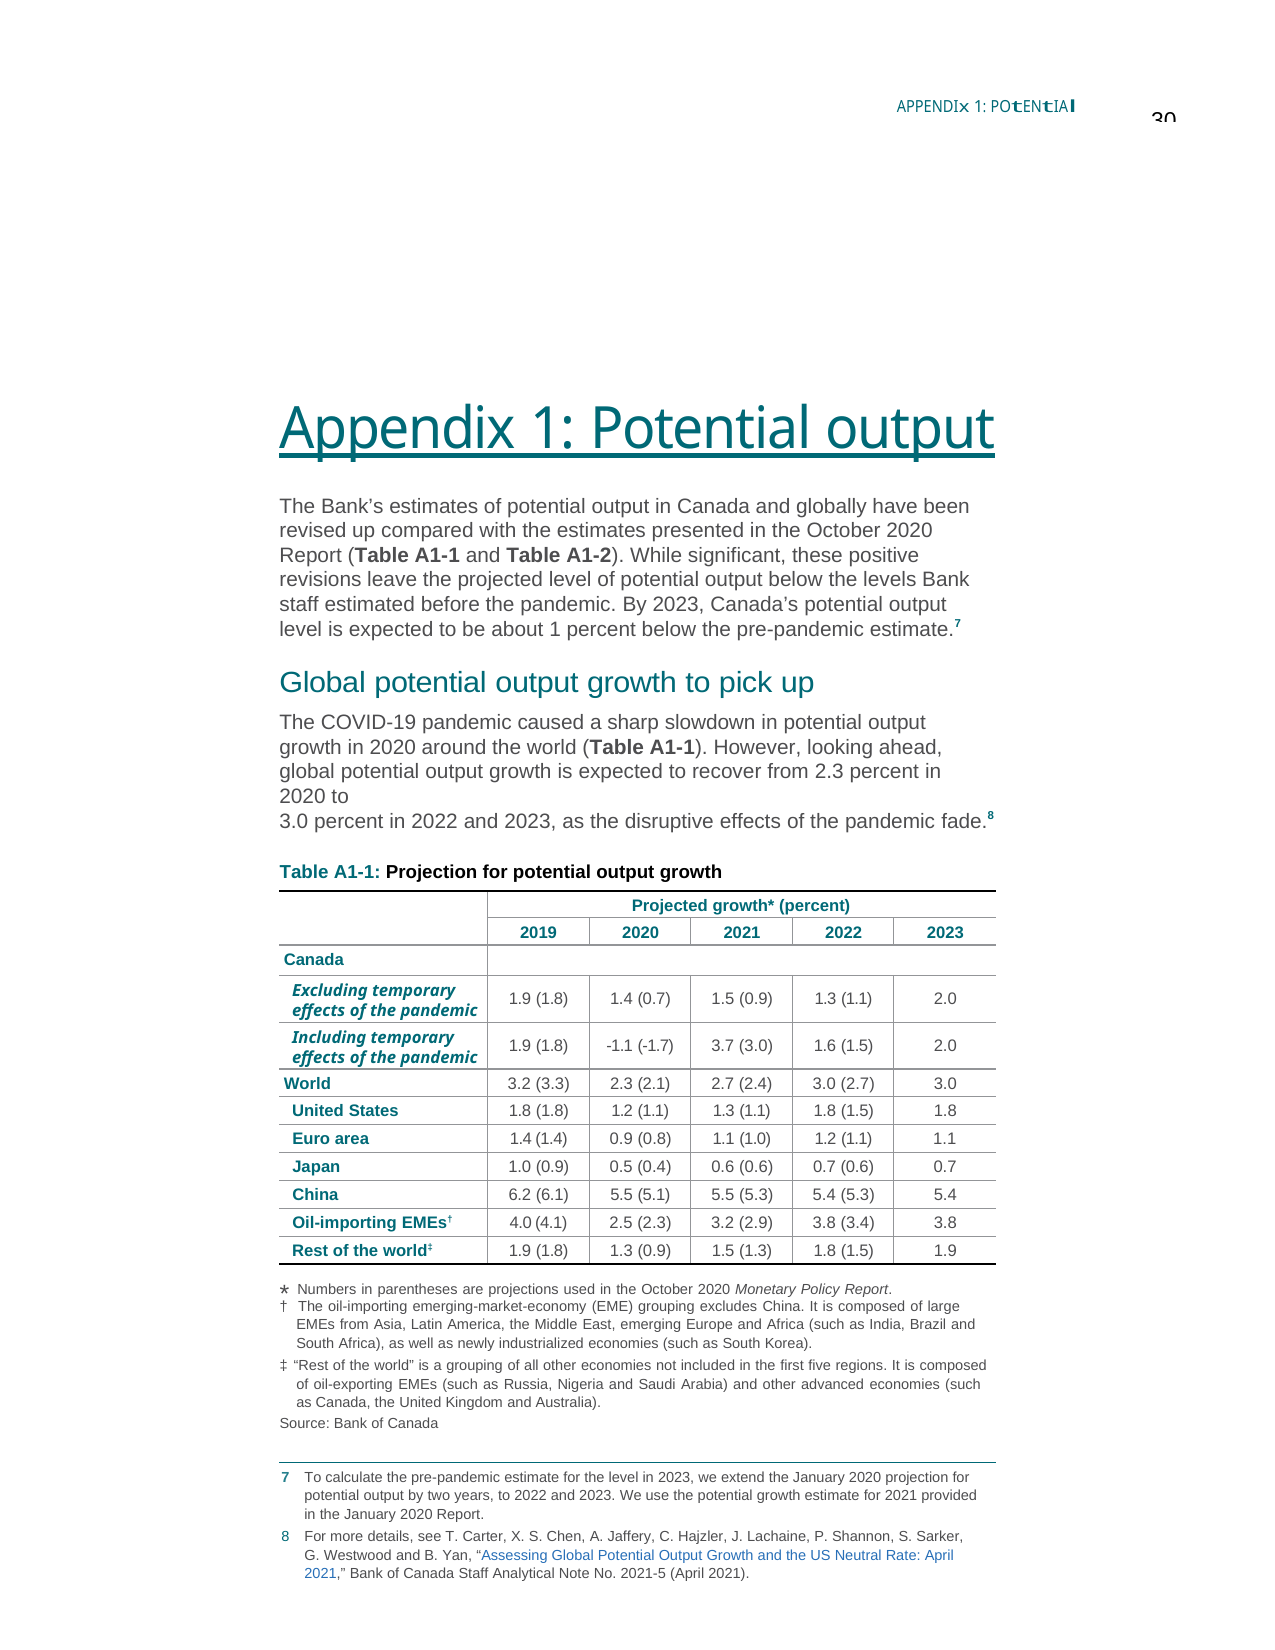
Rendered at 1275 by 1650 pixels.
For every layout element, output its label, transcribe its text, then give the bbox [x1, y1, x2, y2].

table_cell 1.9 [894, 1237, 996, 1263]
table_cell 1.5 (0.9) [691, 976, 792, 1022]
table_cell 0.6 (0.6) [691, 1153, 792, 1179]
table_cell 3.2 (2.9) [691, 1209, 792, 1236]
table_cell 2021 [691, 918, 792, 944]
table_cell 0.7 [894, 1153, 996, 1179]
table_cell Rest of the world‡ [279, 1237, 487, 1263]
text G. Westwood and B. Yan, “Assessing Global Potential Output Growth and the US Neutral Rate: April 2021,” Bank of Canada Staff Analytical Note No. 2021-5 (April 2021). [304, 1547, 996, 1582]
table_cell 1.9 (1.8) [488, 1237, 589, 1263]
table_cell 2.0 [894, 1023, 996, 1068]
table_cell 1.2 (1.1) [793, 1125, 893, 1152]
table_cell 5.5 (5.1) [590, 1181, 690, 1208]
table_cell 1.8 [894, 1097, 996, 1123]
text Source: Bank of Canada [279, 1415, 1204, 1432]
table_cell World [279, 1070, 487, 1096]
table_cell 2022 [793, 918, 893, 944]
table_cell 1.5 (1.3) [691, 1237, 792, 1263]
table_cell Euro area [279, 1125, 487, 1152]
table_cell 1.2 (1.1) [590, 1097, 690, 1123]
table_cell Japan [279, 1153, 487, 1179]
table_cell 6.2 (6.1) [488, 1181, 589, 1208]
table_cell 3.8 (3.4) [793, 1209, 893, 1236]
text The Bank’s estimates of potential output in Canada and globally have been revised up compared with the estimates presented in the October 2020 Report (Table A1-1 and Table A1-2). While significant, these positive revisions leave the projected level of potential output below the levels Bank staff estimated before the pandemic. By 2023, Canada’s potential output level is expected to be about 1 percent below the pre-pandemic estimate.7 [279, 493, 995, 640]
table_cell 0.7 (0.6) [793, 1153, 893, 1179]
text * Numbers in parentheses are projections used in the October 2020 Monetary Policy Report. [279, 1273, 1204, 1299]
table_cell 0.5 (0.4) [590, 1153, 690, 1179]
table_cell 2.7 (2.4) [691, 1070, 792, 1096]
table_cell 3.8 [894, 1209, 996, 1236]
table_cell -1.1 (-1.7) [590, 1023, 690, 1068]
table_cell 2.5 (2.3) [590, 1209, 690, 1236]
text 3.0 percent in 2022 and 2023, as the disruptive effects of the pandemic fade.8 [279, 809, 1204, 833]
table_cell China [279, 1181, 487, 1208]
text EMEs from Asia, Latin America, the Middle East, emerging Europe and Africa (such as India, Brazil and South Africa), as well as newly industrialized economies (such as South Korea). [296, 1316, 985, 1351]
table_cell Including temporary effects of the pandemic [279, 1023, 487, 1068]
table_cell 1.3 (1.1) [793, 976, 893, 1022]
table_cell 1.8 (1.5) [793, 1097, 893, 1123]
table_cell 4.0 (4.1) [488, 1209, 589, 1236]
table_cell 1.6 (1.5) [793, 1023, 893, 1068]
text Table A1-1: Projection for potential output growth [279, 861, 1204, 883]
table_cell 3.0 (2.7) [793, 1070, 893, 1096]
table_cell 1.1 (1.0) [691, 1125, 792, 1152]
table_cell 1.3 (1.1) [691, 1097, 792, 1123]
table_cell 2019 [488, 918, 589, 944]
text The COVID-19 pandemic caused a sharp slowdown in potential output growth in 2020 around the world (Table A1-1). However, looking ahead, global potential output growth is expected to recover from 2.3 percent in 2020 to [279, 710, 985, 808]
table_header Projected growth* (percent) [488, 892, 996, 917]
table_cell 1.8 (1.8) [488, 1097, 589, 1123]
list To calculate the pre-pandemic estimate for the level in 2023, we extend the January 2020 projection for potential output by two years, to 2022 and 2023. We use the potential growth estimate for 2021 provided in the January 2020 Report. [281, 1468, 988, 1522]
table_cell 1.9 (1.8) [488, 976, 589, 1022]
table_cell United States [279, 1097, 487, 1123]
table_cell 5.5 (5.3) [691, 1181, 792, 1208]
table_cell 3.2 (3.3) [488, 1070, 589, 1096]
subtitle Global potential output growth to pick up [279, 665, 1204, 698]
table_cell 2020 [590, 918, 690, 944]
text † The oil-importing emerging-market-economy (EME) grouping excludes China. It is composed of large [279, 1299, 1204, 1314]
table_cell 1.9 (1.8) [488, 1023, 589, 1068]
table_header [279, 892, 487, 944]
subtitle Appendix 1: Potential output [71, 386, 1204, 466]
table_cell 1.0 (0.9) [488, 1153, 589, 1179]
table_cell 1.8 (1.5) [793, 1237, 893, 1263]
table_cell 5.4 [894, 1181, 996, 1208]
table_cell 1.4 (0.7) [590, 976, 690, 1022]
table_cell 1.4 (1.4) [488, 1125, 589, 1152]
table_cell 3.7 (3.0) [691, 1023, 792, 1068]
table_cell 2.0 [894, 976, 996, 1022]
table_cell Canada [279, 946, 487, 975]
table_cell 2.3 (2.1) [590, 1070, 690, 1096]
table_cell 1.1 [894, 1125, 996, 1152]
list For more details, see T. Carter, X. S. Chen, A. Jaffery, C. Hajzler, J. Lachaine, P. Shannon, S. Sarker, [281, 1528, 1204, 1545]
table_cell 3.0 [894, 1070, 996, 1096]
table_cell 5.4 (5.3) [793, 1181, 893, 1208]
table_cell 0.9 (0.8) [590, 1125, 690, 1152]
table_cell 1.3 (0.9) [590, 1237, 690, 1263]
table_cell Oil-importing EMEs† [279, 1209, 487, 1236]
table_cell 2023 [894, 918, 996, 944]
table_cell Excluding temporary effects of the pandemic [279, 976, 487, 1022]
text ‡ “Rest of the world” is a grouping of all other economies not included in the first five regions. It is composed of oil-exporting EMEs (such as Russia, Nigeria and Saudi Arabia) and other advanced economies (such as Canada, the United Kingdom and Australia). [279, 1357, 996, 1411]
table_cell [488, 946, 996, 975]
